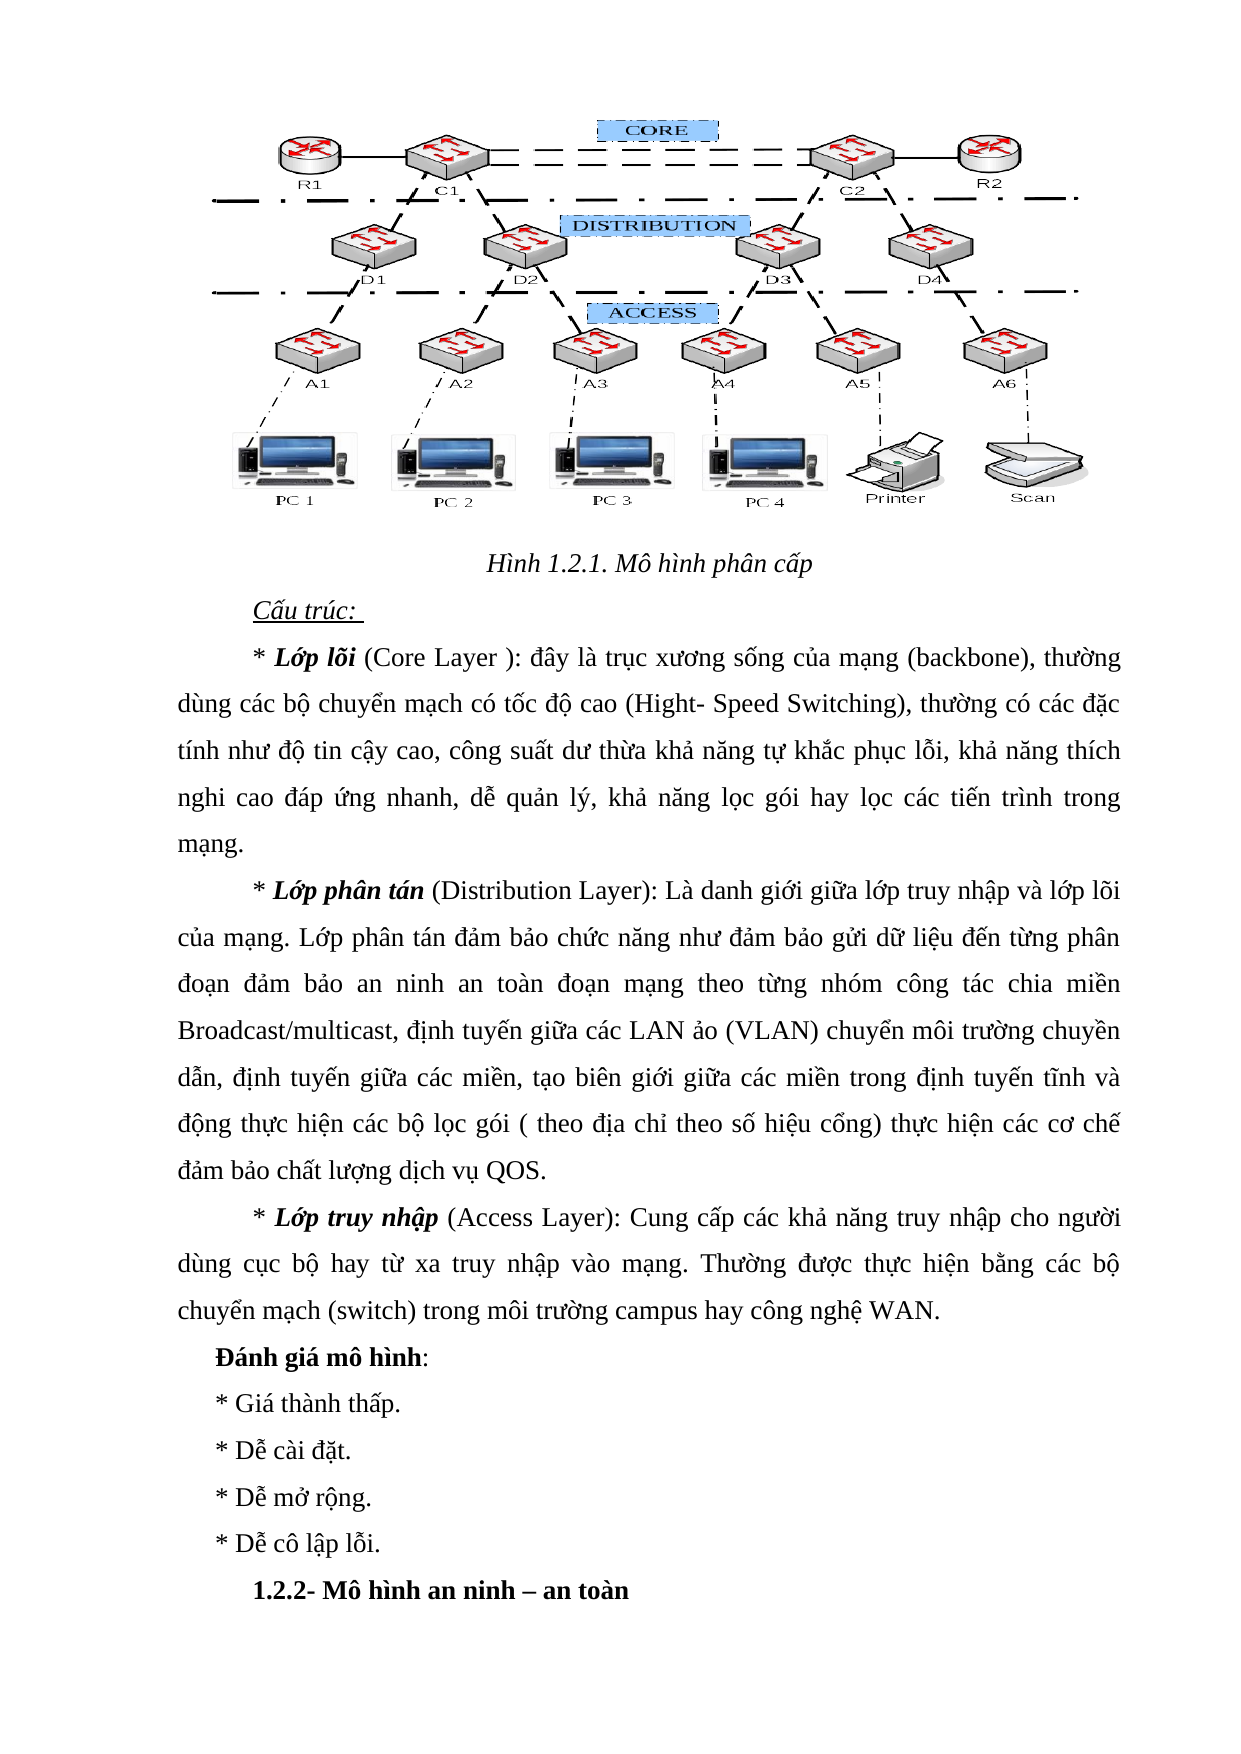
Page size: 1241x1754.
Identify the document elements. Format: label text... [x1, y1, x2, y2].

text Cấu trúc: [177, 594, 1122, 625]
text * Dễ mở rộng. [215, 1481, 1122, 1512]
text * Dễ cài đặt. [215, 1434, 1122, 1465]
text * Lớp lõi (Core Layer ): đây là trục xương sống của mạng (backbone), thường dùng các bộ chuyển mạch có tốc độ cao (Hight- Speed Switching), thường có các đặc tính như độ tin cậy cao, công suất dư thừa khả năng tự khắc phục lỗi, khả năng thích nghi cao đáp ứng nhanh, dễ quản lý, khả năng lọc gói hay lọc các tiến trình trong mạng. [177, 641, 1122, 858]
text * Lớp phân tán (Distribution Layer): Là danh giới giữa lớp truy nhập và lớp lõi của mạng. Lớp phân tán đảm bảo chức năng như đảm bảo gửi dữ liệu đến từng phân đoạn đảm bảo an ninh an toàn đoạn mạng theo từng nhóm công tác chia miền Broadcast/multicast, định tuyến giữa các LAN ảo (VLAN) chuyển môi trường chuyền dẫn, định tuyến giữa các miền, tạo biên giới giữa các miền trong định tuyến tĩnh và động thực hiện các bộ lọc gói ( theo địa chỉ theo số hiệu cổng) thực hiện các cơ chế đảm bảo chất lượng dịch vụ QOS. [177, 874, 1122, 1185]
text 1.2.2- Mô hình an ninh – an toàn [177, 1574, 1122, 1605]
text * Dễ cô lập lỗi. [215, 1527, 1122, 1558]
text * Lớp truy nhập (Access Layer): Cung cấp các khả năng truy nhập cho người dùng cục bộ hay từ xa truy nhập vào mạng. Thường được thực hiện bằng các bộ chuyển mạch (switch) trong môi trường campus hay công nghệ WAN. [177, 1201, 1122, 1325]
text * Giá thành thấp. [215, 1387, 1122, 1418]
text Hình 1.2.1. Mô hình phân cấp [177, 547, 1122, 578]
text Đánh giá mô hình: [215, 1341, 1122, 1372]
